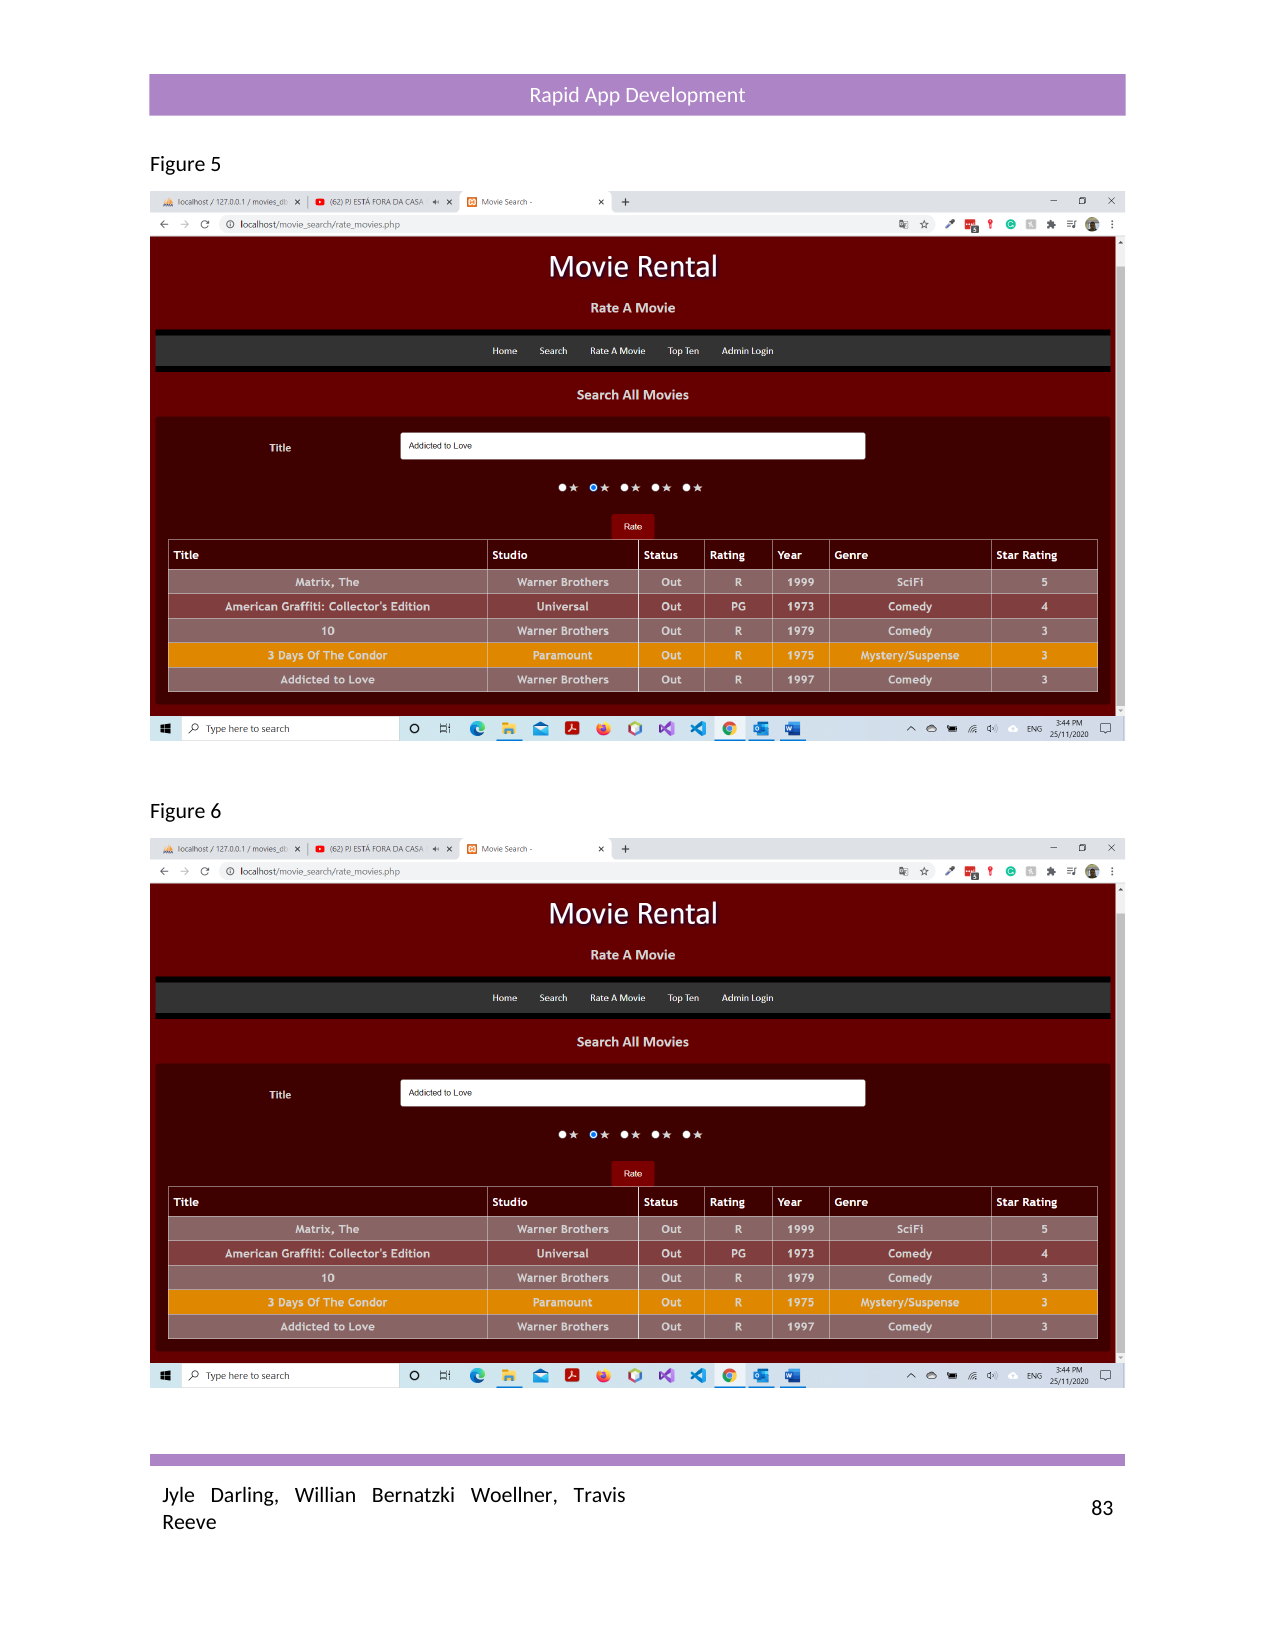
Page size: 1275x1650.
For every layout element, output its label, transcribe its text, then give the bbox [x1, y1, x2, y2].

picture [150, 838, 1125, 1388]
picture [150, 191, 1125, 741]
text Figure 5 [150, 150, 1125, 177]
text Figure 6 [150, 797, 1125, 824]
